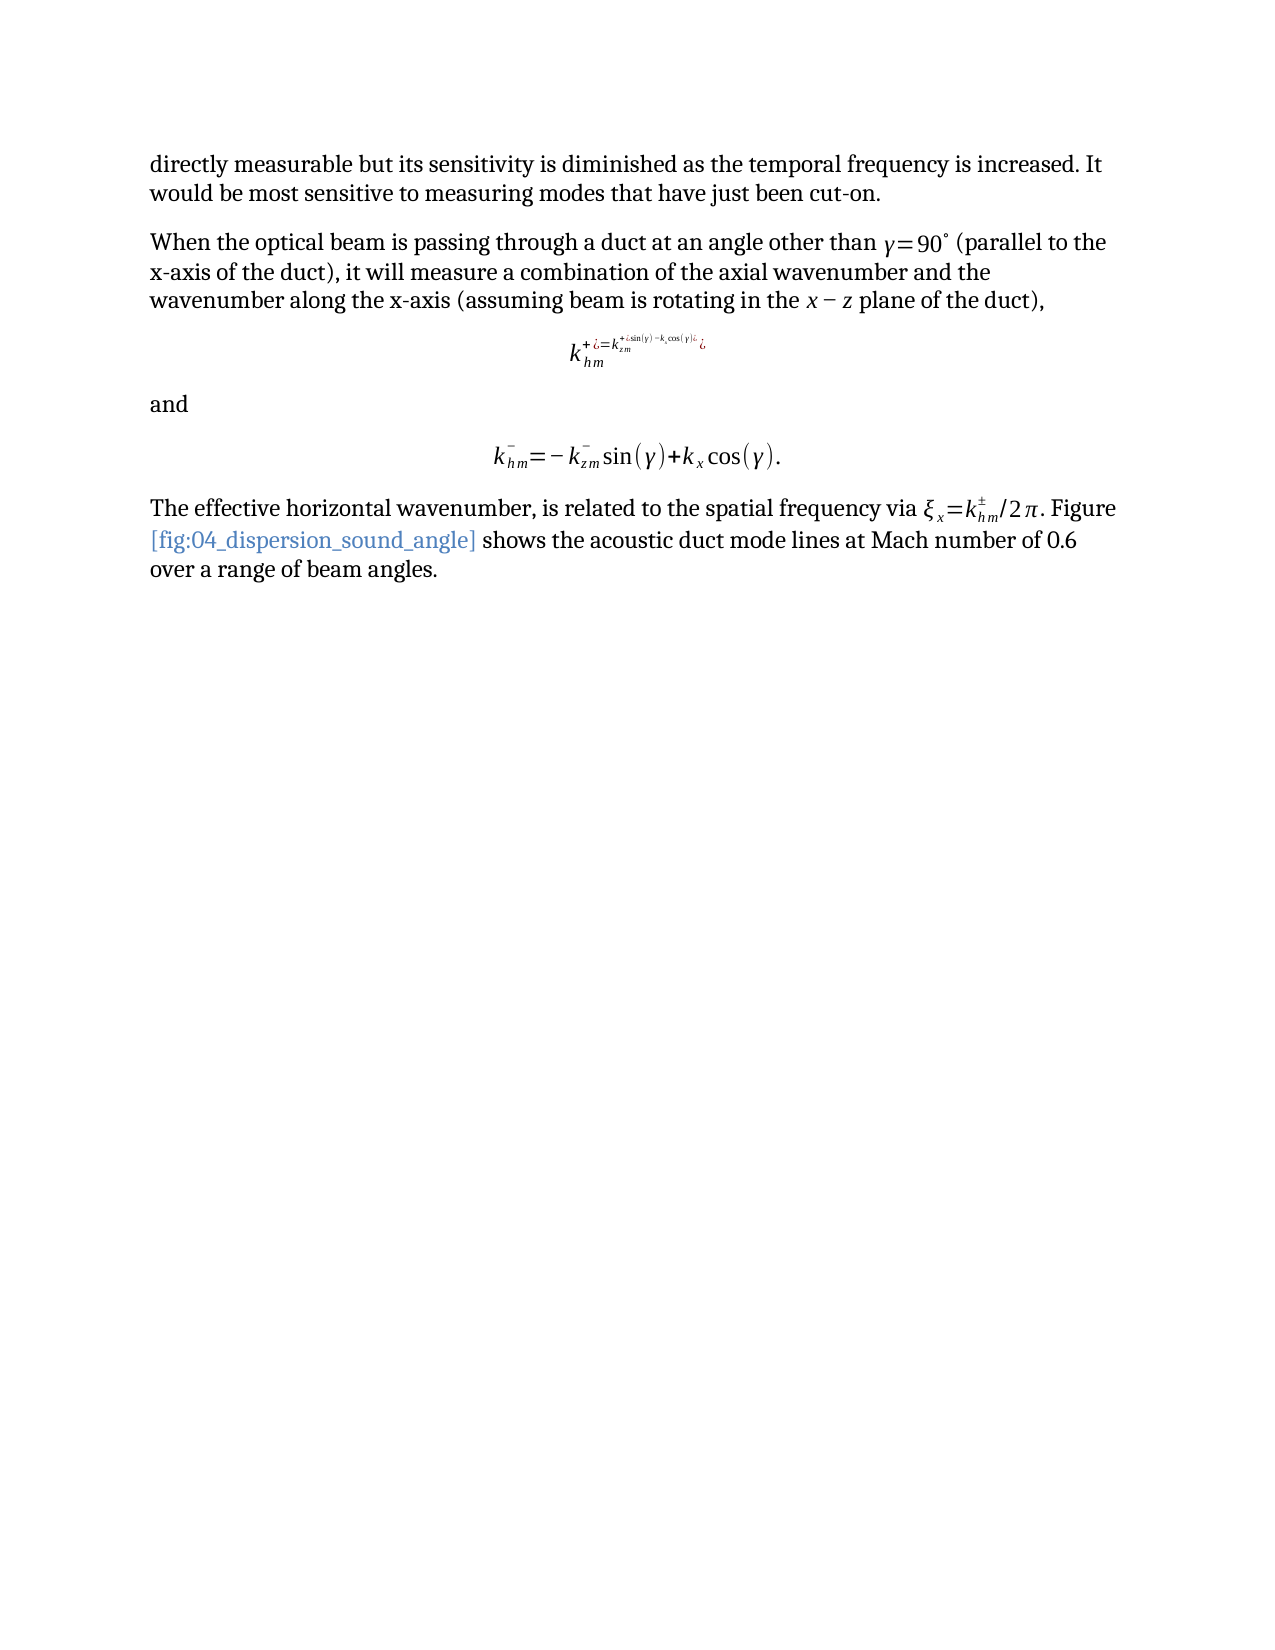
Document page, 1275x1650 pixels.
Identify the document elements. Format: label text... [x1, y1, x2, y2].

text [150, 150, 1125, 207]
text When the optical beam is passing through a duct at an angle other than (parallel to the x-axis of the duct), it will measure a combination of the axial wavenumber and the wavenumber along the x-axis (assuming beam is rotating in the plane of the duct), [150, 226, 1125, 315]
text The effective horizontal wavenumber, is related to the spatial frequency via . Figure [fig:04_dispersion_sound_angle] shows the acoustic duct mode lines at Mach number of 0.6 over a range of beam angles. [150, 491, 1125, 584]
text and [150, 390, 1125, 419]
